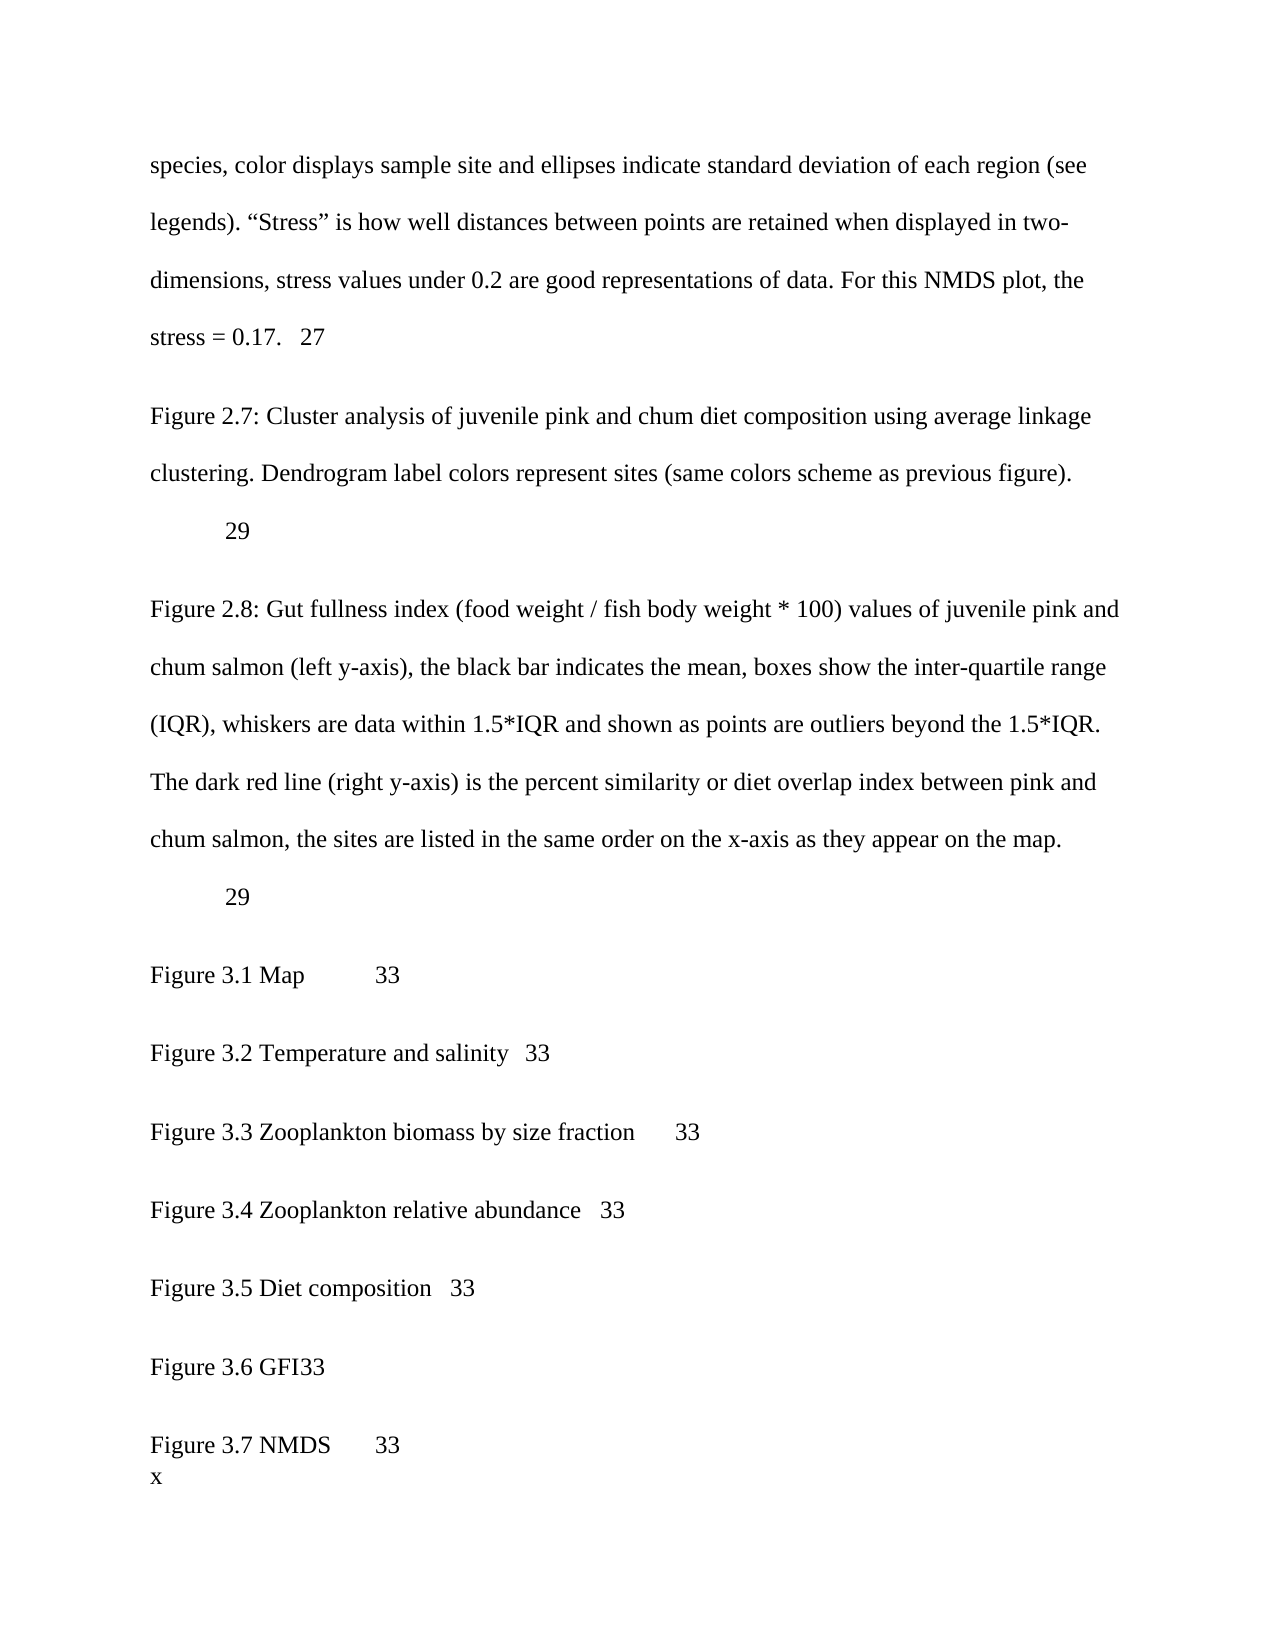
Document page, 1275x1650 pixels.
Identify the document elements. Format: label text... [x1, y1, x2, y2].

text Figure 3.7 NMDS 33 [150, 1430, 1125, 1459]
text Figure 2.7: Cluster analysis of juvenile pink and chum diet composition using average linkage clustering. Dendrogram label colors represent sites (same colors scheme as previous figure). 29 [150, 401, 1125, 544]
text Figure 3.1 Map 33 [150, 960, 1125, 989]
text Figure 3.6 GFI 33 [150, 1352, 1125, 1380]
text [150, 150, 1125, 351]
text Figure 3.5 Diet composition 33 [150, 1273, 1125, 1302]
text Figure 3.4 Zooplankton relative abundance 33 [150, 1195, 1125, 1224]
text Figure 2.8: Gut fullness index (food weight / fish body weight * 100) values of juvenile pink and chum salmon (left y-axis), the black bar indicates the mean, boxes show the inter-quartile range (IQR), whiskers are data within 1.5*IQR and shown as points are outliers beyond the 1.5*IQR. The dark red line (right y-axis) is the percent similarity or diet overlap index between pink and chum salmon, the sites are listed in the same order on the x-axis as they appear on the map. 29 [150, 594, 1125, 910]
text Figure 3.2 Temperature and salinity 33 [150, 1038, 1125, 1067]
text Figure 3.3 Zooplankton biomass by size fraction 33 [150, 1117, 1125, 1145]
